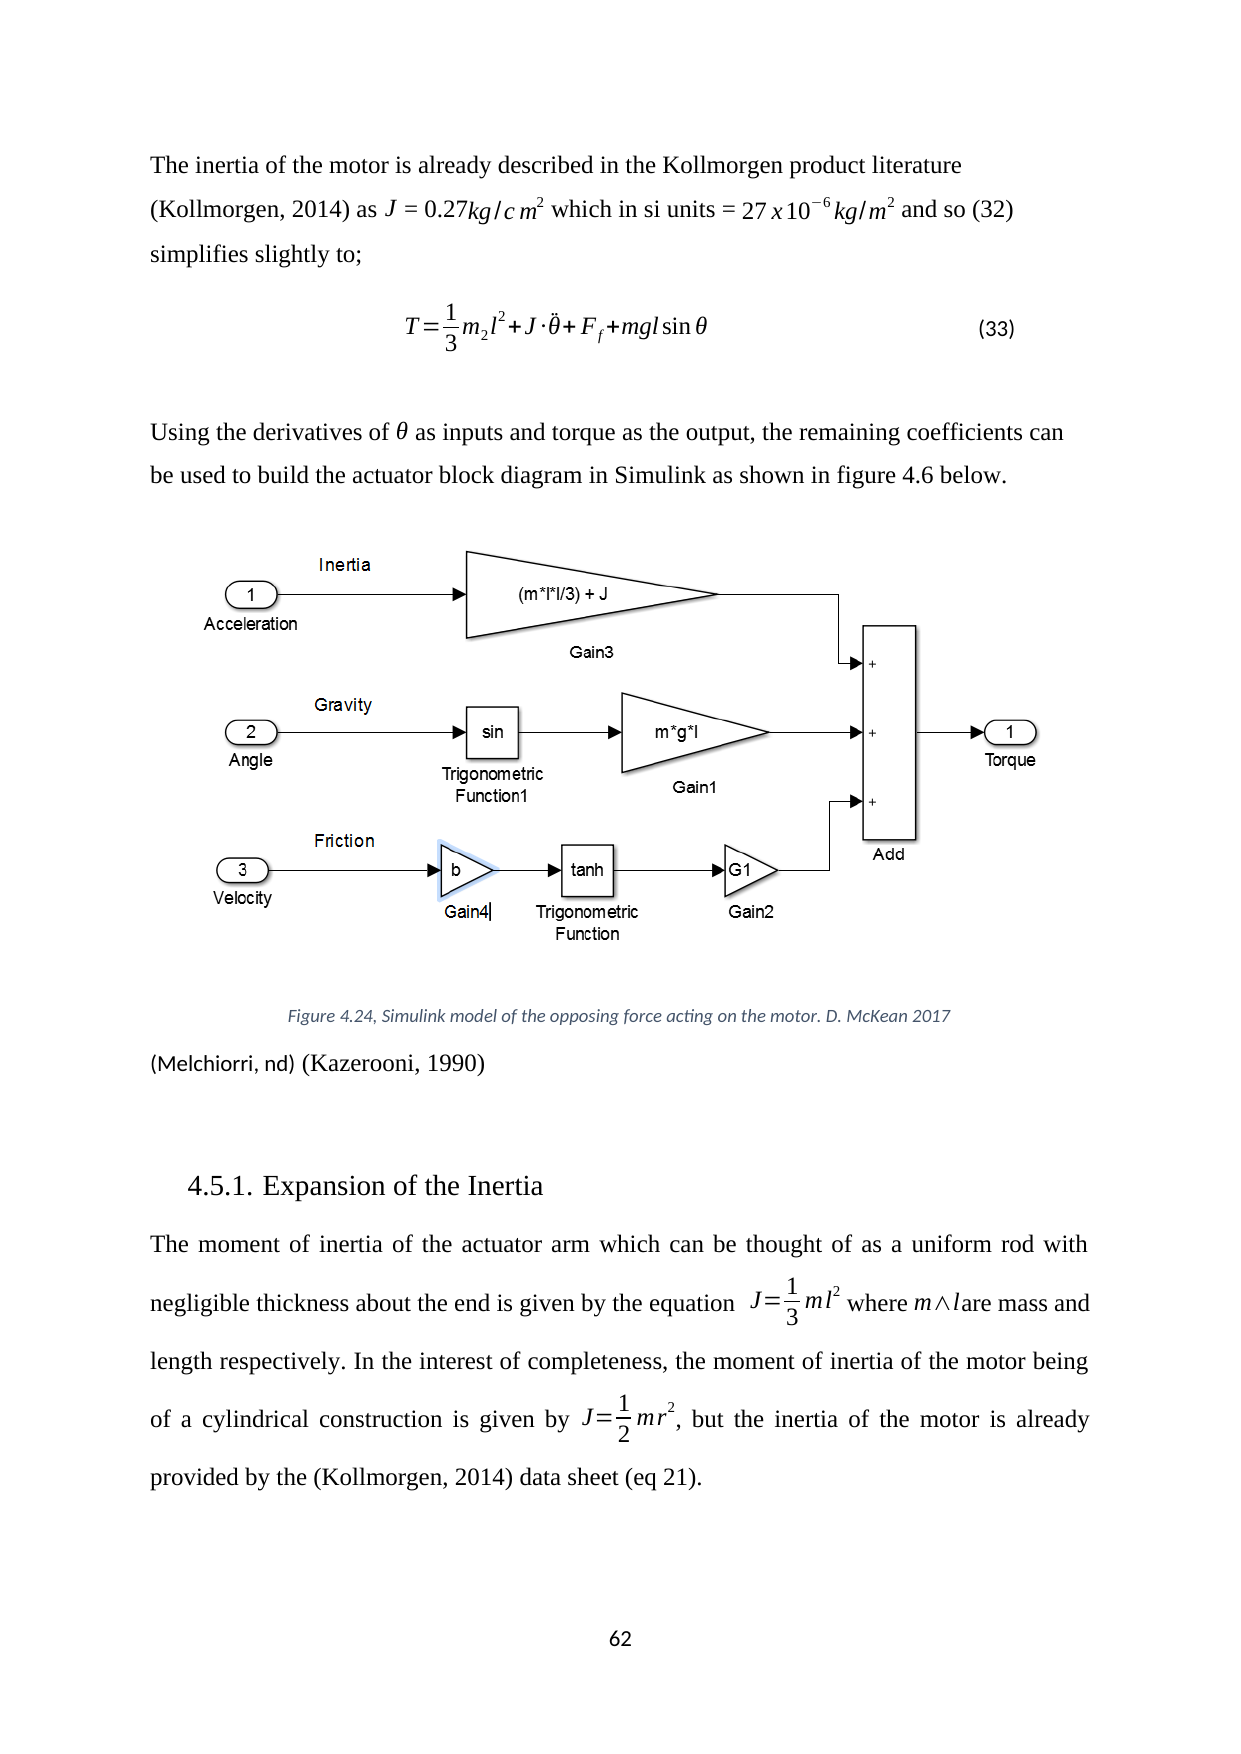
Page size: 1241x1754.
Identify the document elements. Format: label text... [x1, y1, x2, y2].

text The moment of inertia of the actuator arm which can be thought of as a uniform rod with negligible thickness about the end is given by the equation where are mass and length respectively. In the interest of completeness, the moment of inertia of the motor being of a cylindrical construction is given by , but the inertia of the motor is already provided by the data sheet (eq 21). [150, 1229, 1090, 1491]
table_header [150, 299, 962, 357]
text The inertia of the motor is already described in the Kollmorgen product literature as = 0.27 which in si units = and so (32) simplifies slightly to; [150, 150, 1090, 267]
picture [178, 520, 1062, 986]
text Using the derivatives of as inputs and torque as the output, the remaining coefficients can be used to build the actuator block diagram in Simulink as shown in figure 4.6 below. [150, 417, 1090, 489]
subtitle Expansion of the Inertia [187, 1168, 1090, 1202]
